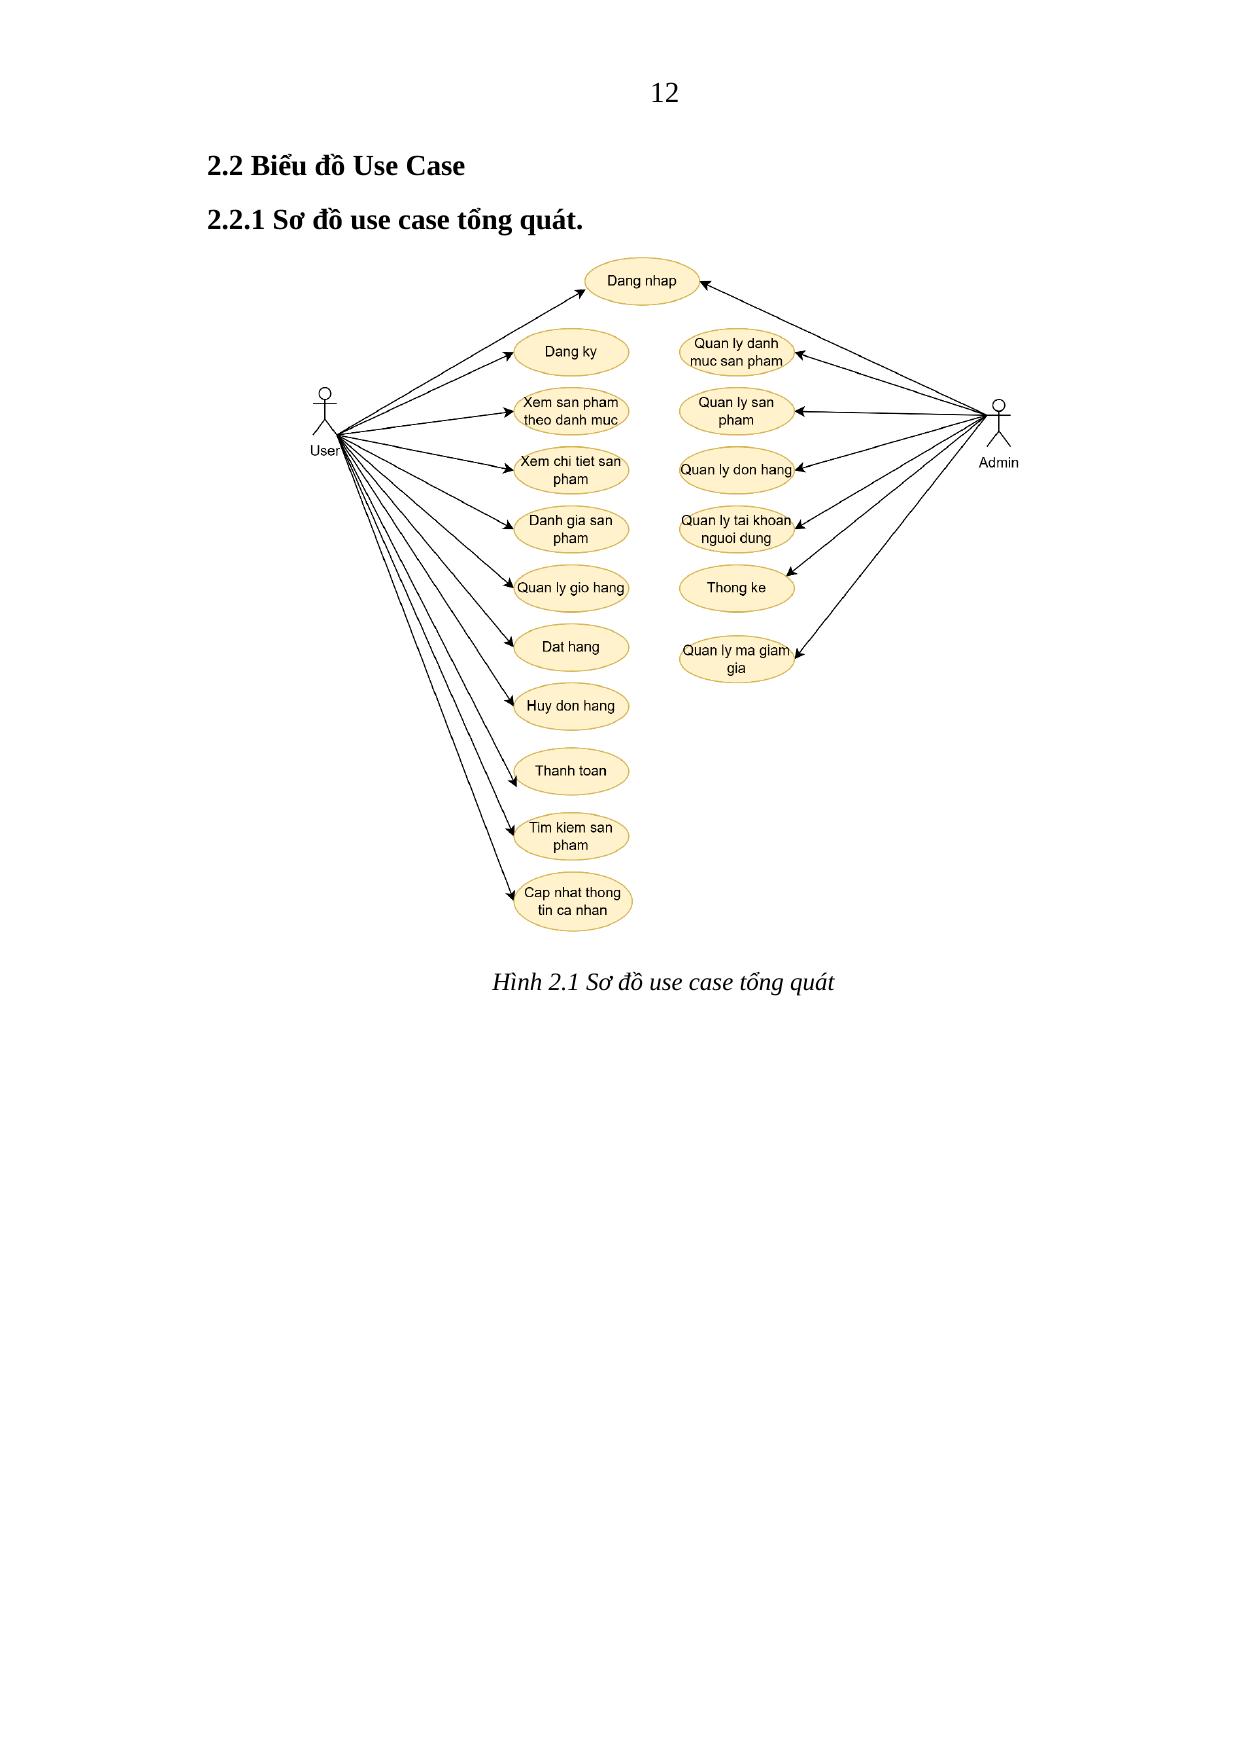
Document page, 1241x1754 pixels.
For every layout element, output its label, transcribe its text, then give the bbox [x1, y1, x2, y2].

text Hình 2.1 Sơ đồ use case tổng quát [207, 967, 1122, 996]
subtitle Sơ đồ use case tổng quát. [207, 202, 1122, 236]
picture [298, 252, 1030, 934]
subtitle Biểu đồ Use Case [207, 148, 1122, 181]
